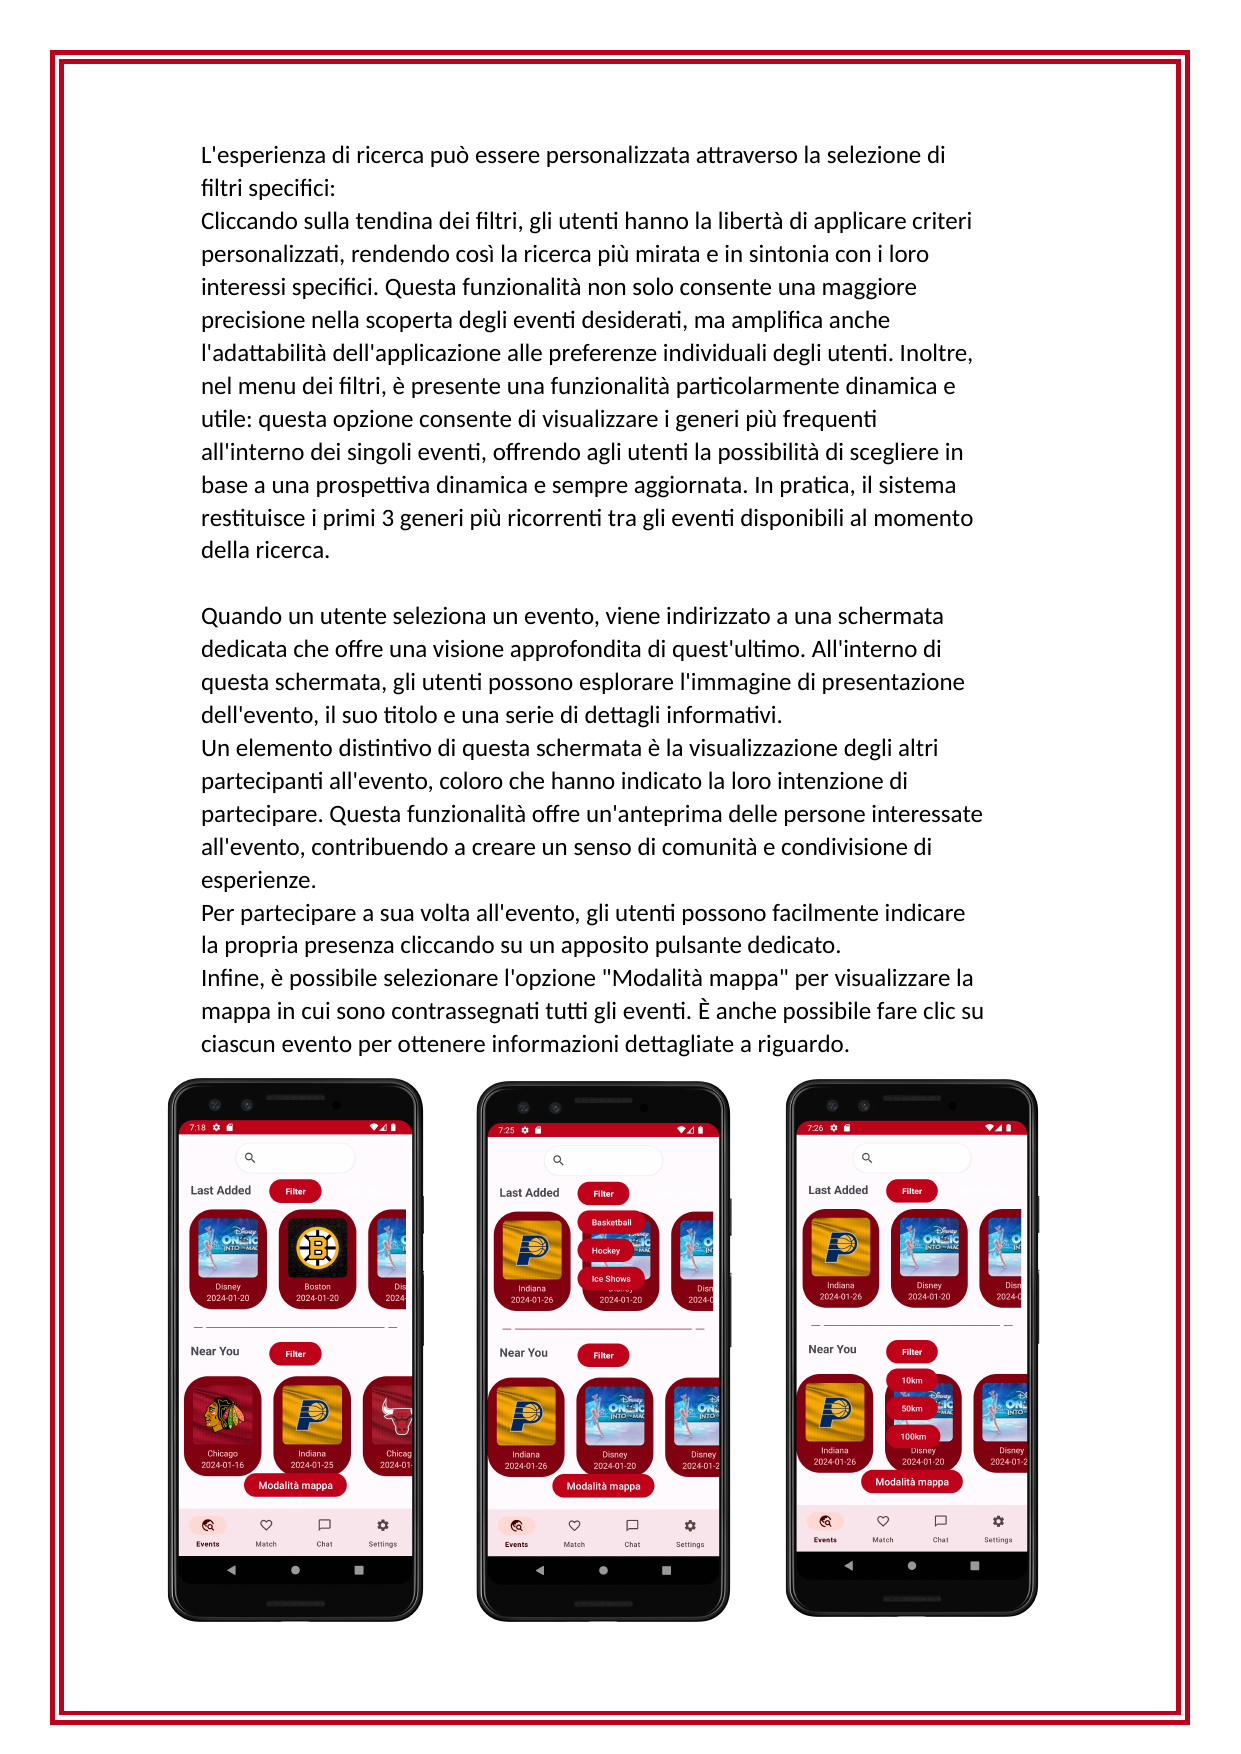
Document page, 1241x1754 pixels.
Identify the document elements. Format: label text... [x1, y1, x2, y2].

text Un elemento distintivo di questa schermata è la visualizzazione degli altri partecipanti all'evento, coloro che hanno indicato la loro intenzione di partecipare. Questa funzionalità offre un'anteprima delle persone interessate all'evento, contribuendo a creare un senso di comunità e condivisione di esperienze. [201, 732, 985, 894]
picture [167, 1078, 424, 1622]
text Quando un utente seleziona un evento, viene indirizzato a una schermata dedicata che offre una visione approfondita di quest'ultimo. All'interno di questa schermata, gli utenti possono esplorare l'immagine di presentazione dell'evento, il suo titolo e una serie di dettagli informativi. [201, 600, 985, 730]
text Cliccando sulla tendina dei filtri, gli utenti hanno la libertà di applicare criteri personalizzati, rendendo così la ricerca più mirata e in sintonia con i loro interessi specifici. Questa funzionalità non solo consente una maggiore precisione nella scoperta degli eventi desiderati, ma amplifica anche l'adattabilità dell'applicazione alle preferenze individuali degli utenti. Inoltre, nel menu dei filtri, è presente una funzionalità particolarmente dinamica e utile: questa opzione consente di visualizzare i generi più frequenti all'interno dei singoli eventi, offrendo agli utenti la possibilità di scegliere in base a una prospettiva dinamica e sempre aggiornata. In pratica, il sistema restituisce i primi 3 generi più ricorrenti tra gli eventi disponibili al momento della ricerca. [201, 205, 985, 565]
text Per partecipare a sua volta all'evento, gli utenti possono facilmente indicare la propria presenza cliccando su un apposito pulsante dedicato. [201, 897, 985, 960]
text Infine, è possibile selezionare l'opzione "Modalità mappa" per visualizzare la mappa in cui sono contrassegnati tutti gli eventi. È anche possibile fare clic su ciascun evento per ottenere informazioni dettagliate a riguardo. [201, 962, 985, 1059]
picture [476, 1081, 732, 1622]
picture [785, 1079, 1040, 1617]
text L'esperienza di ricerca può essere personalizzata attraverso la selezione di filtri specifici: [201, 139, 985, 203]
